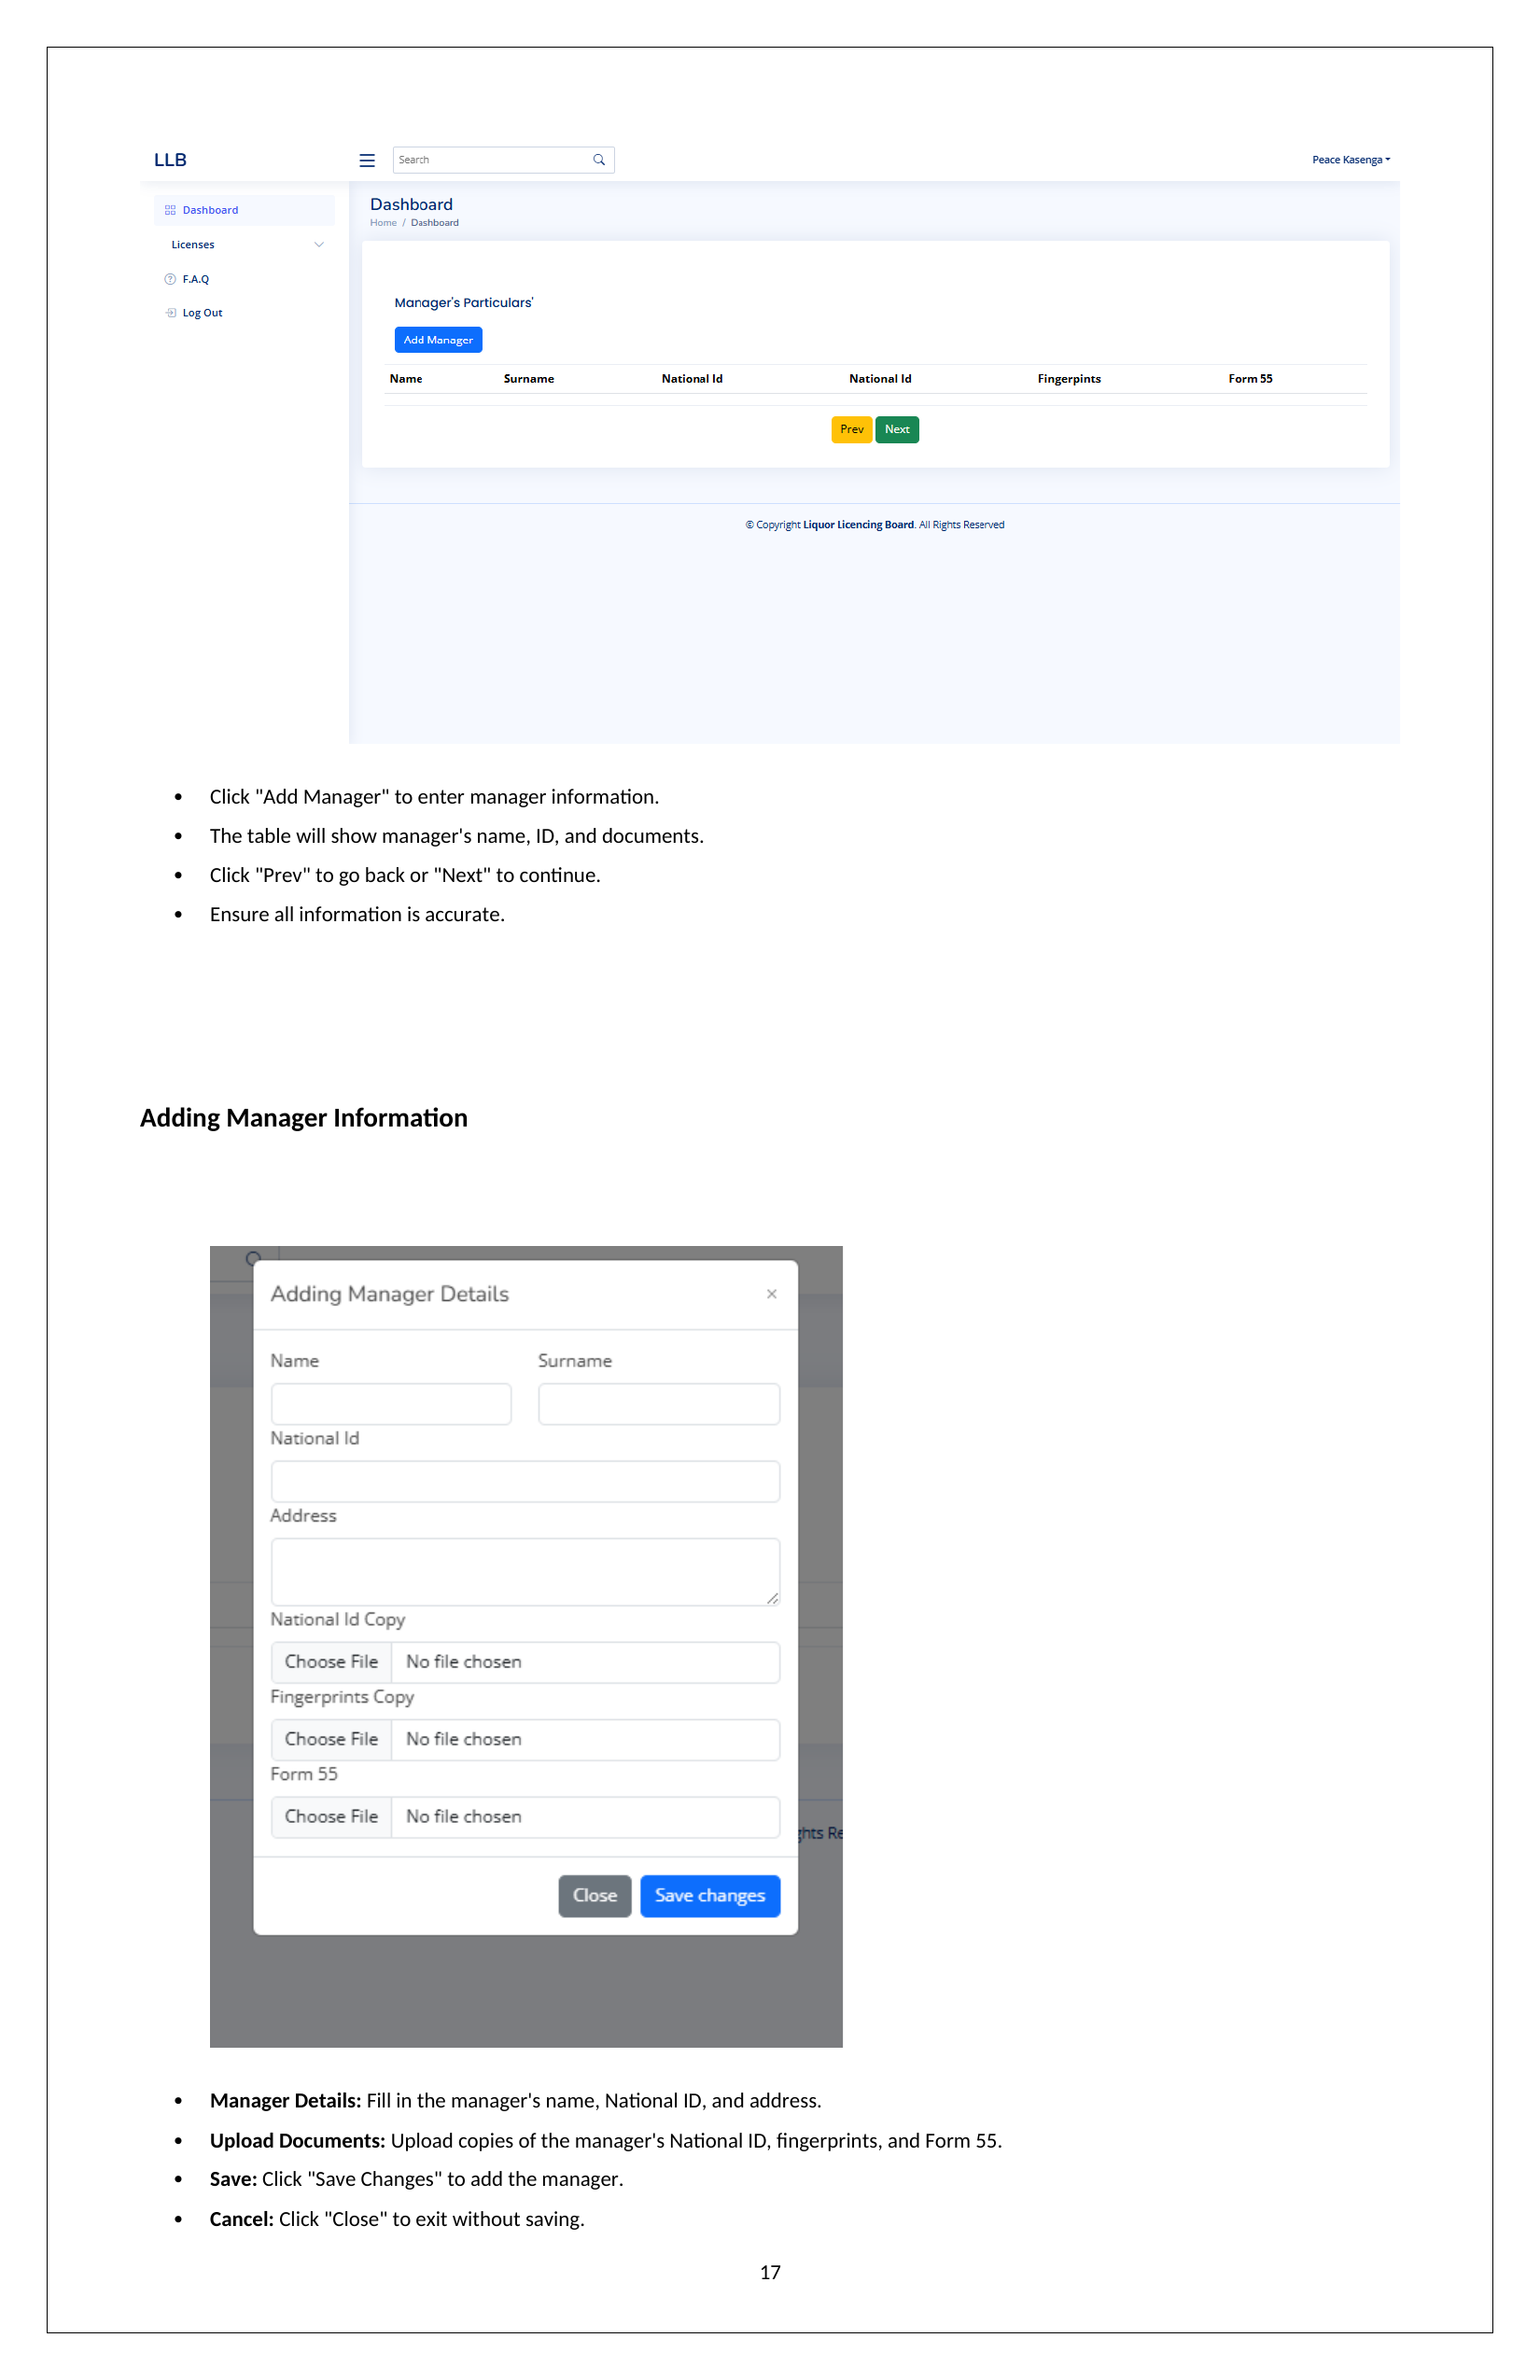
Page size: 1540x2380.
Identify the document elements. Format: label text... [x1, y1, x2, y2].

list Manager Details: Fill in the manager's name, National ID, and address. [175, 2088, 1400, 2114]
list Upload Documents: Upload copies of the manager's National ID, fingerprints, and Form 55. [175, 2127, 1400, 2153]
list Click "Add Manager" to enter manager information. [175, 783, 1400, 809]
list Ensure all information is accurate. [175, 901, 1400, 927]
picture [140, 140, 1400, 744]
list Click "Prev" to go back or "Next" to continue. [175, 861, 1400, 888]
list Cancel: Click "Close" to exit without saving. [175, 2205, 1400, 2232]
subtitle Adding Manager Information [140, 1100, 1400, 1133]
list The table will show manager's name, ID, and documents. [175, 822, 1400, 848]
picture [210, 1246, 844, 2048]
list Save: Click "Save Changes" to add the manager. [175, 2166, 1400, 2192]
